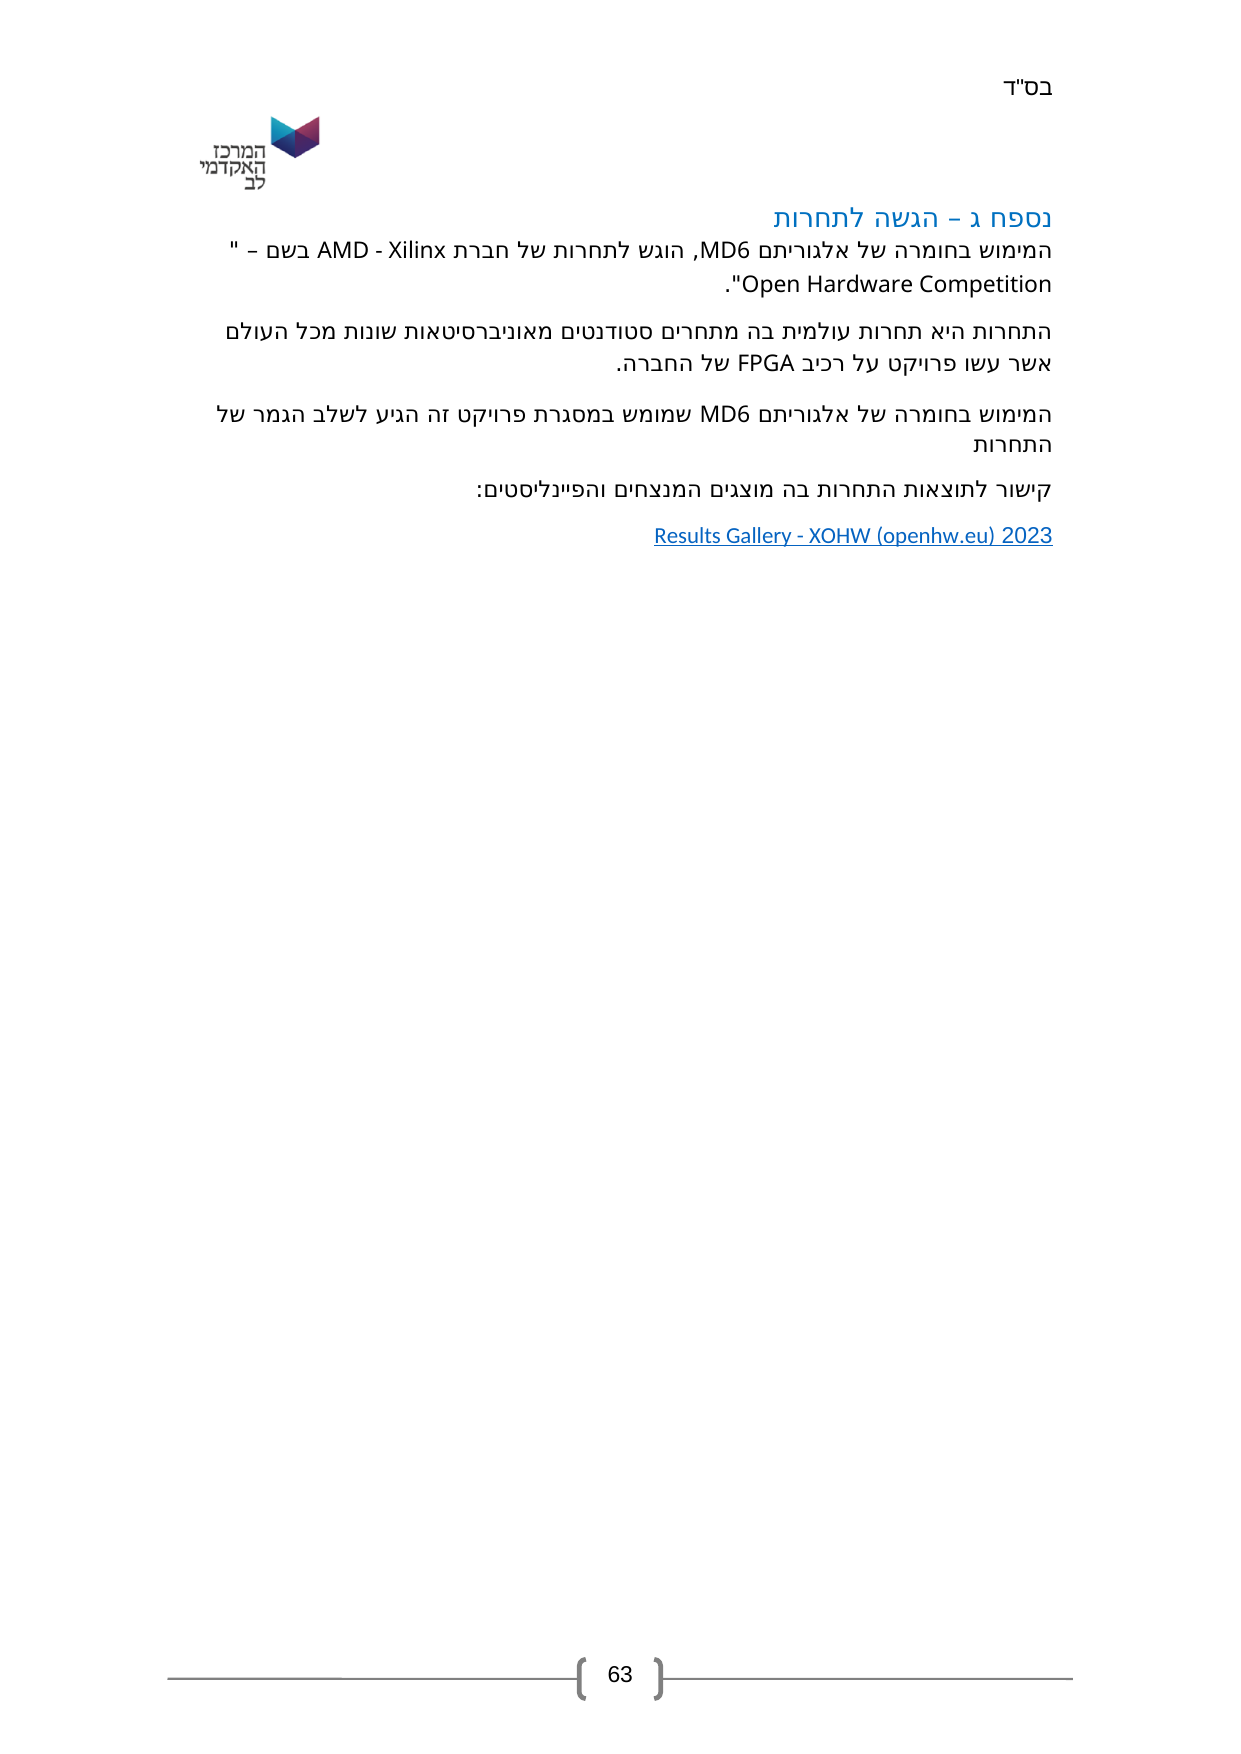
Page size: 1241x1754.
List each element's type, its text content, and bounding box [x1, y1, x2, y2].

subtitle נספח ג – הגשה לתחרות [187, 203, 1053, 234]
text המימוש בחומרה של אלגוריתם MD6, הוגש לתחרות של חברת AMD - Xilinx בשם – "Open Hardware Competition". [187, 234, 1053, 299]
text 2023 Results Gallery - XOHW (openhw.eu) [187, 522, 1053, 550]
text המימוש בחומרה של אלגוריתם MD6 שמומש במסגרת פרויקט זה הגיע לשלב הגמר של התחרות [187, 397, 1053, 457]
text קישור לתוצאות התחרות בה מוצגים המנצחים והפיינליסטים: [187, 476, 1053, 503]
text התחרות היא תחרות עולמית בה מתחרים סטודנטים מאוניברסיטאות שונות מכל העולם אשר עשו פרויקט על רכיב FPGA של החברה. [187, 318, 1053, 378]
